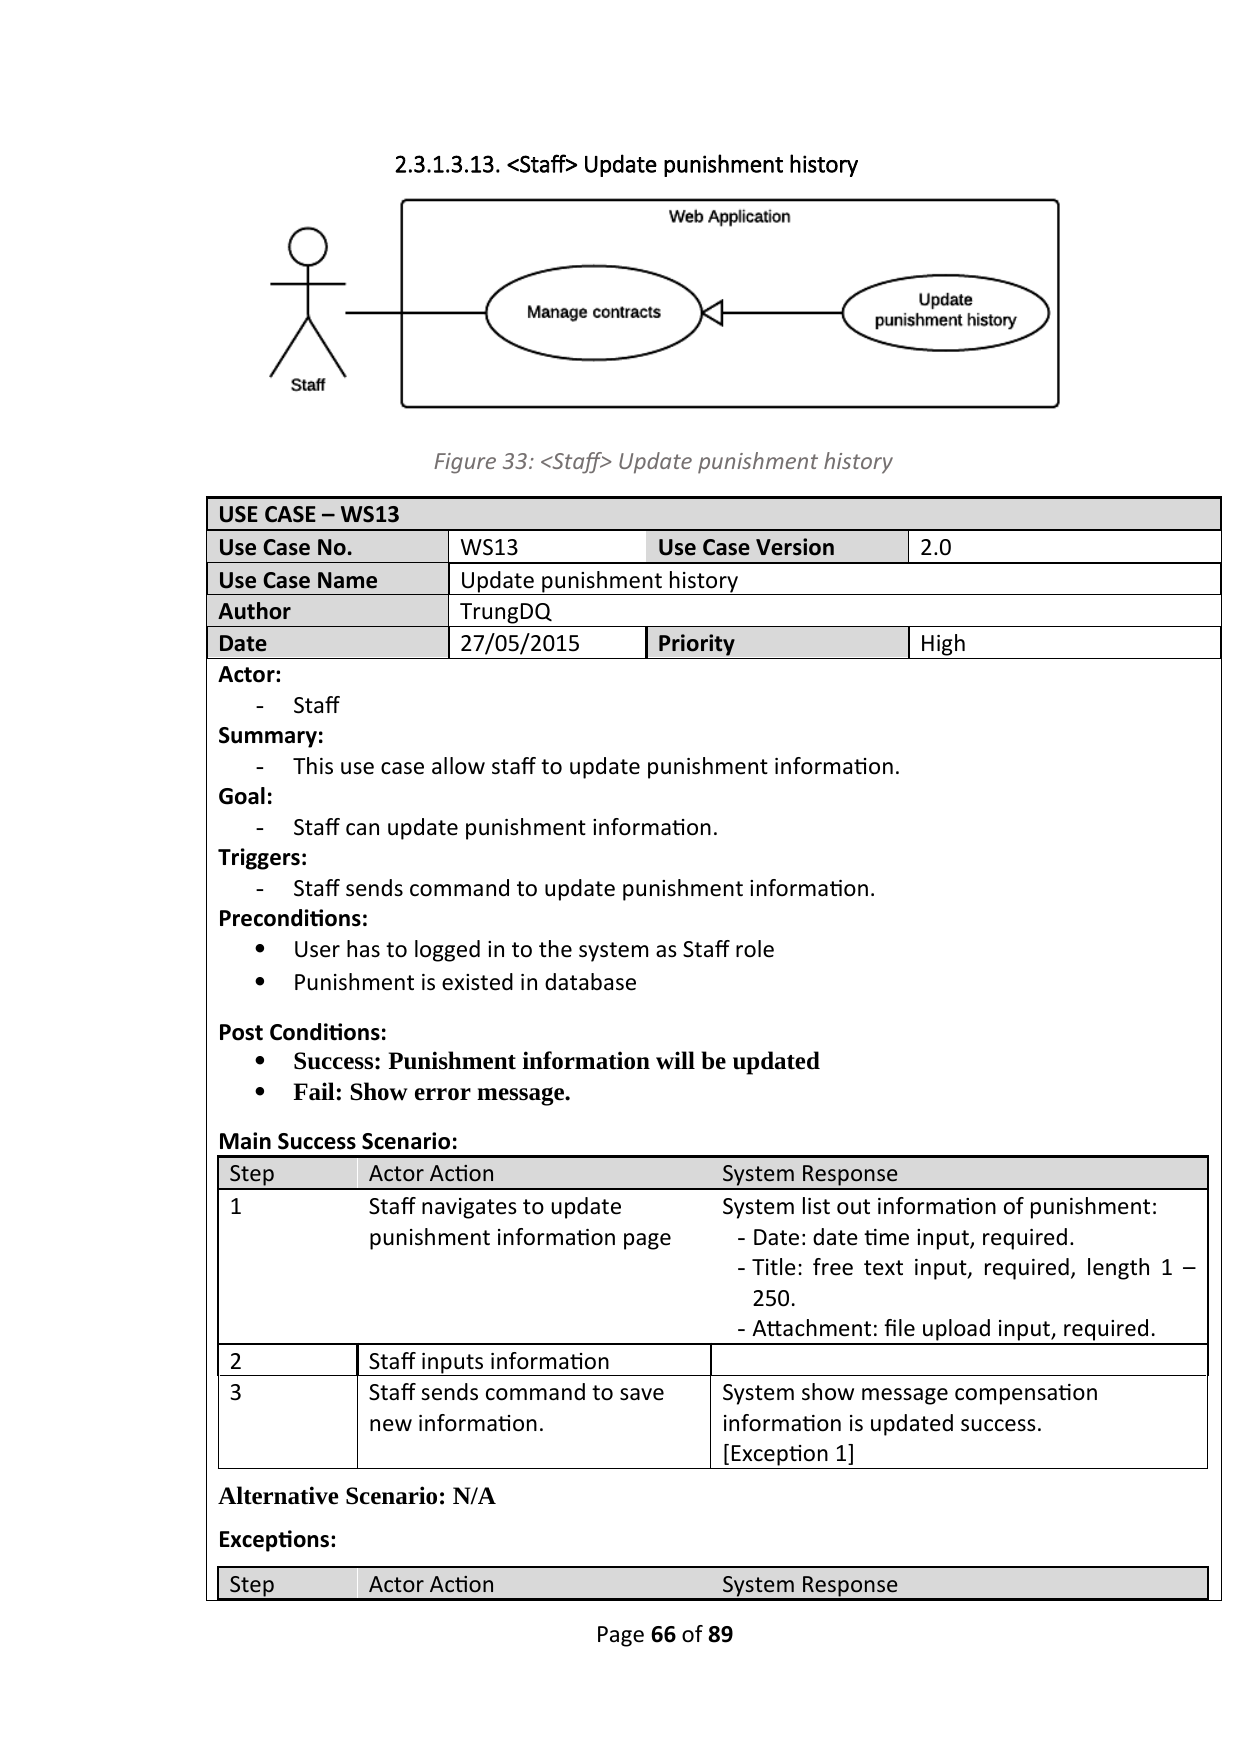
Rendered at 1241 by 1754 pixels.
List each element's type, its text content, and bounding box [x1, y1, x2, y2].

table_cell TrungDQ [449, 595, 1221, 626]
table_cell Use Case Name [208, 563, 448, 594]
table_cell 27/05/2015 [450, 627, 645, 657]
picture [243, 180, 1086, 426]
table_cell WS13 [449, 531, 646, 562]
table_cell 2.0 [909, 531, 1221, 562]
table_cell Priority [648, 627, 908, 657]
table_cell Use Case Version [646, 531, 908, 562]
table_header USE CASE – WS13 [208, 499, 1220, 529]
table_cell Date [208, 627, 448, 657]
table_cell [207, 659, 1221, 1600]
table_cell Update punishment history [450, 564, 1220, 594]
table_cell Author [207, 595, 448, 626]
text Figure 33: <Staff> Update punishment history [207, 445, 1122, 476]
subtitle <Staff> Update punishment history [394, 148, 1122, 178]
table_cell High [910, 627, 1220, 657]
table_cell Use Case No. [207, 531, 448, 562]
